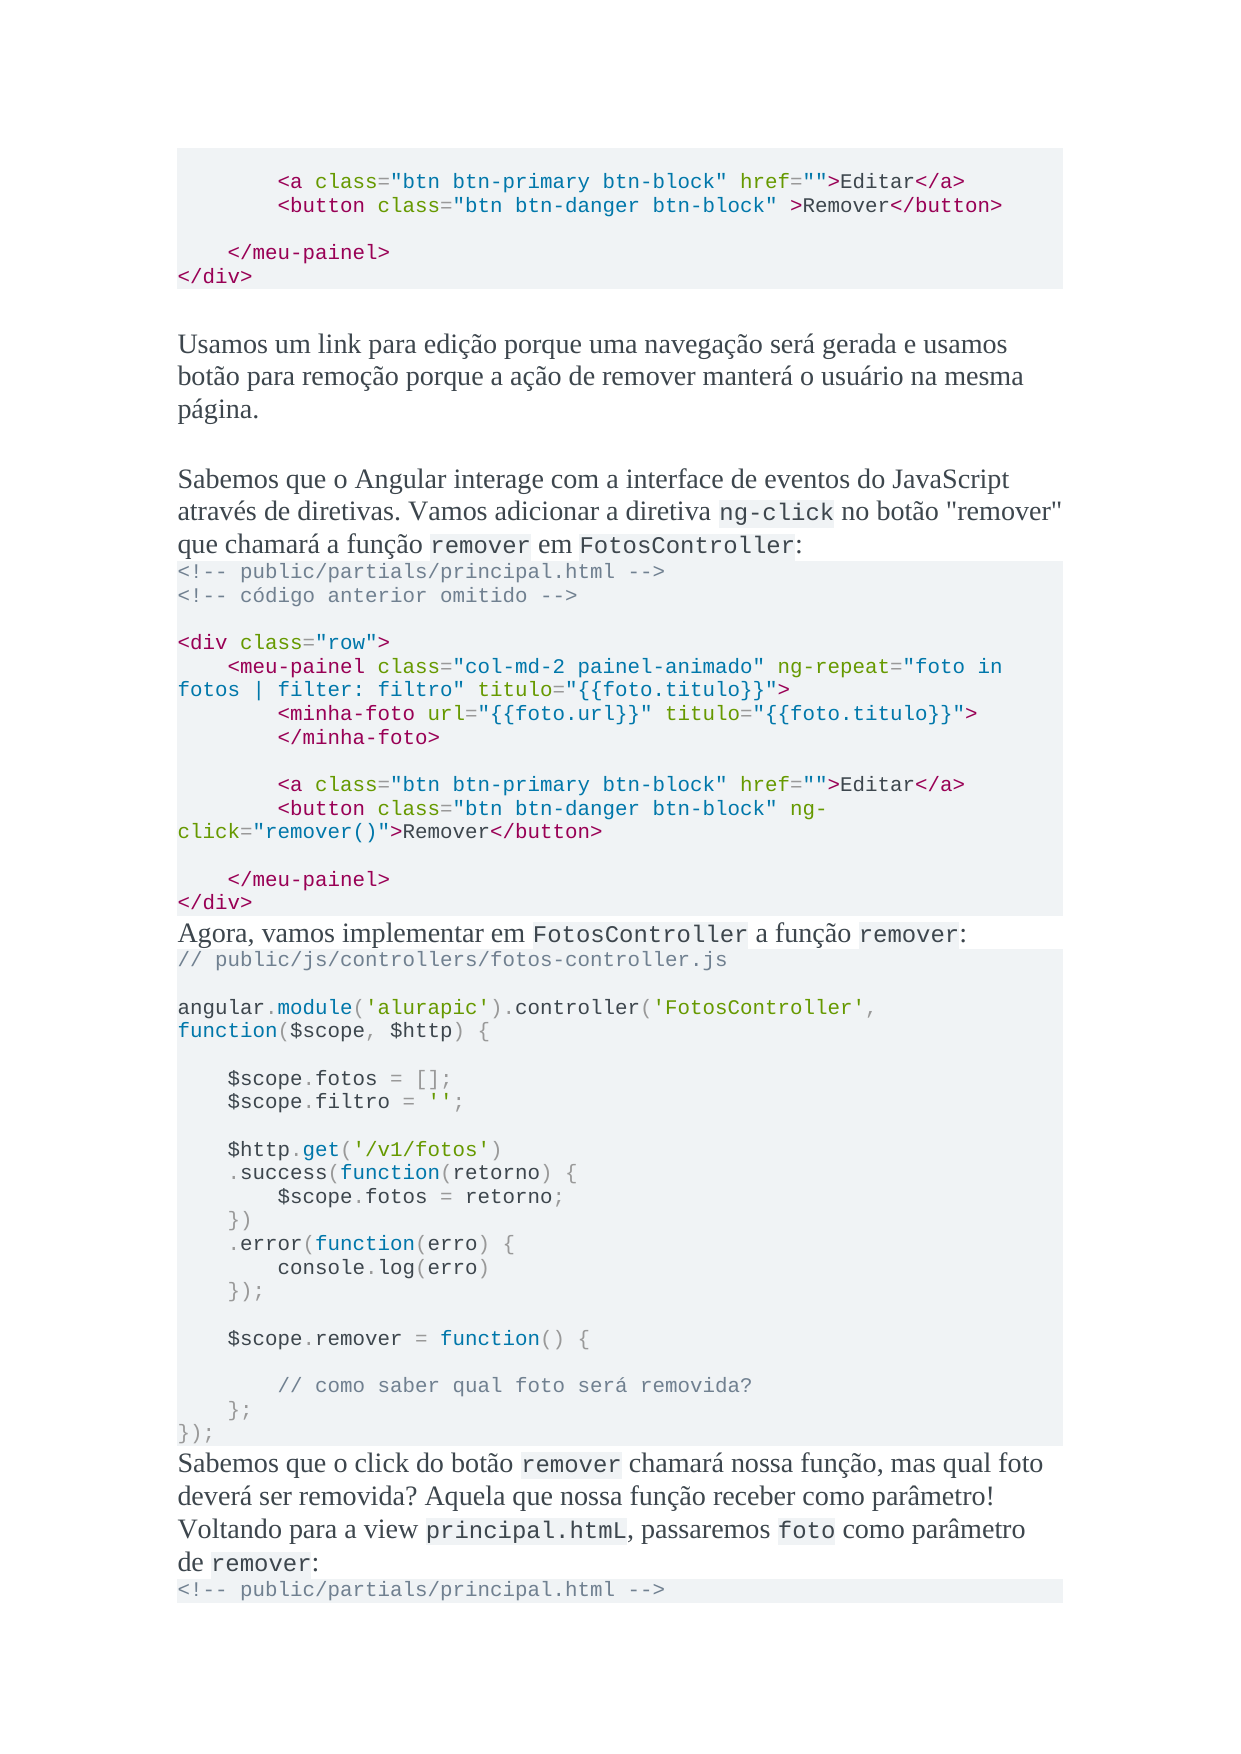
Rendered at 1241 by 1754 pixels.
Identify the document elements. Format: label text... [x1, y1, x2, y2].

text // public/js/controllers/fotos-controller.js [177, 949, 1063, 973]
text $scope.remover = function() { [177, 1328, 1063, 1351]
text </meu-painel> [177, 242, 1063, 266]
text Usamos um link para edição porque uma navegação será gerada e usamos botão para remoção porque a ação de remover manterá o usuário na mesma página. [177, 327, 1063, 424]
text $scope.fotos = retorno; [177, 1186, 1063, 1209]
text }) [177, 1209, 1063, 1233]
text $http.get('/v1/fotos') [177, 1138, 1063, 1162]
text </minha-foto> [177, 727, 1063, 750]
text <minha-foto url="{{foto.url}}" titulo="{{foto.titulo}}"> [177, 703, 1063, 727]
text <!-- código anterior omitido --> [177, 585, 1063, 608]
text $scope.fotos = []; [177, 1068, 1063, 1091]
text </meu-painel> [177, 868, 1063, 892]
text <div class="row"> [177, 632, 1063, 656]
text Sabemos que o click do botão remover chamará nossa função, mas qual foto deverá ser removida? Aquela que nossa função receber como parâmetro! Voltando para a view principal.htmL, passaremos foto como parâmetro de remover: [177, 1446, 1063, 1579]
text <meu-painel class="col-md-2 painel-animado" ng-repeat="foto in fotos | filter: filtro" titulo="{{foto.titulo}}"> [177, 656, 1063, 703]
text <a class="btn btn-primary btn-block" href="">Editar</a> [177, 774, 1063, 798]
text Agora, vamos implementar em FotosController a função remover: [177, 916, 1063, 949]
text <!-- public/partials/principal.html --> [177, 561, 1063, 585]
text </div> [177, 266, 1063, 289]
text Sabemos que o Angular interage com a interface de eventos do JavaScript através de diretivas. Vamos adicionar a diretiva ng-click no botão "remover" que chamará a função remover em FotosController: [177, 462, 1063, 561]
text console.log(erro) [177, 1257, 1063, 1280]
text <button class="btn btn-danger btn-block" >Remover</button> [177, 195, 1063, 218]
text <a class="btn btn-primary btn-block" href="">Editar</a> [177, 171, 1063, 195]
text }; [177, 1399, 1063, 1422]
text }); [177, 1422, 1063, 1446]
text }); [177, 1280, 1063, 1304]
text angular.module('alurapic').controller('FotosController', function($scope, $http) { [177, 997, 1063, 1044]
text // como saber qual foto será removida? [177, 1375, 1063, 1399]
text </div> [177, 892, 1063, 916]
text $scope.filtro = ''; [177, 1091, 1063, 1115]
text .error(function(erro) { [177, 1233, 1063, 1257]
text .success(function(retorno) { [177, 1162, 1063, 1186]
text <!-- public/partials/principal.html --> [177, 1579, 1063, 1603]
text <button class="btn btn-danger btn-block" ng-click="remover()">Remover</button> [177, 798, 1063, 845]
